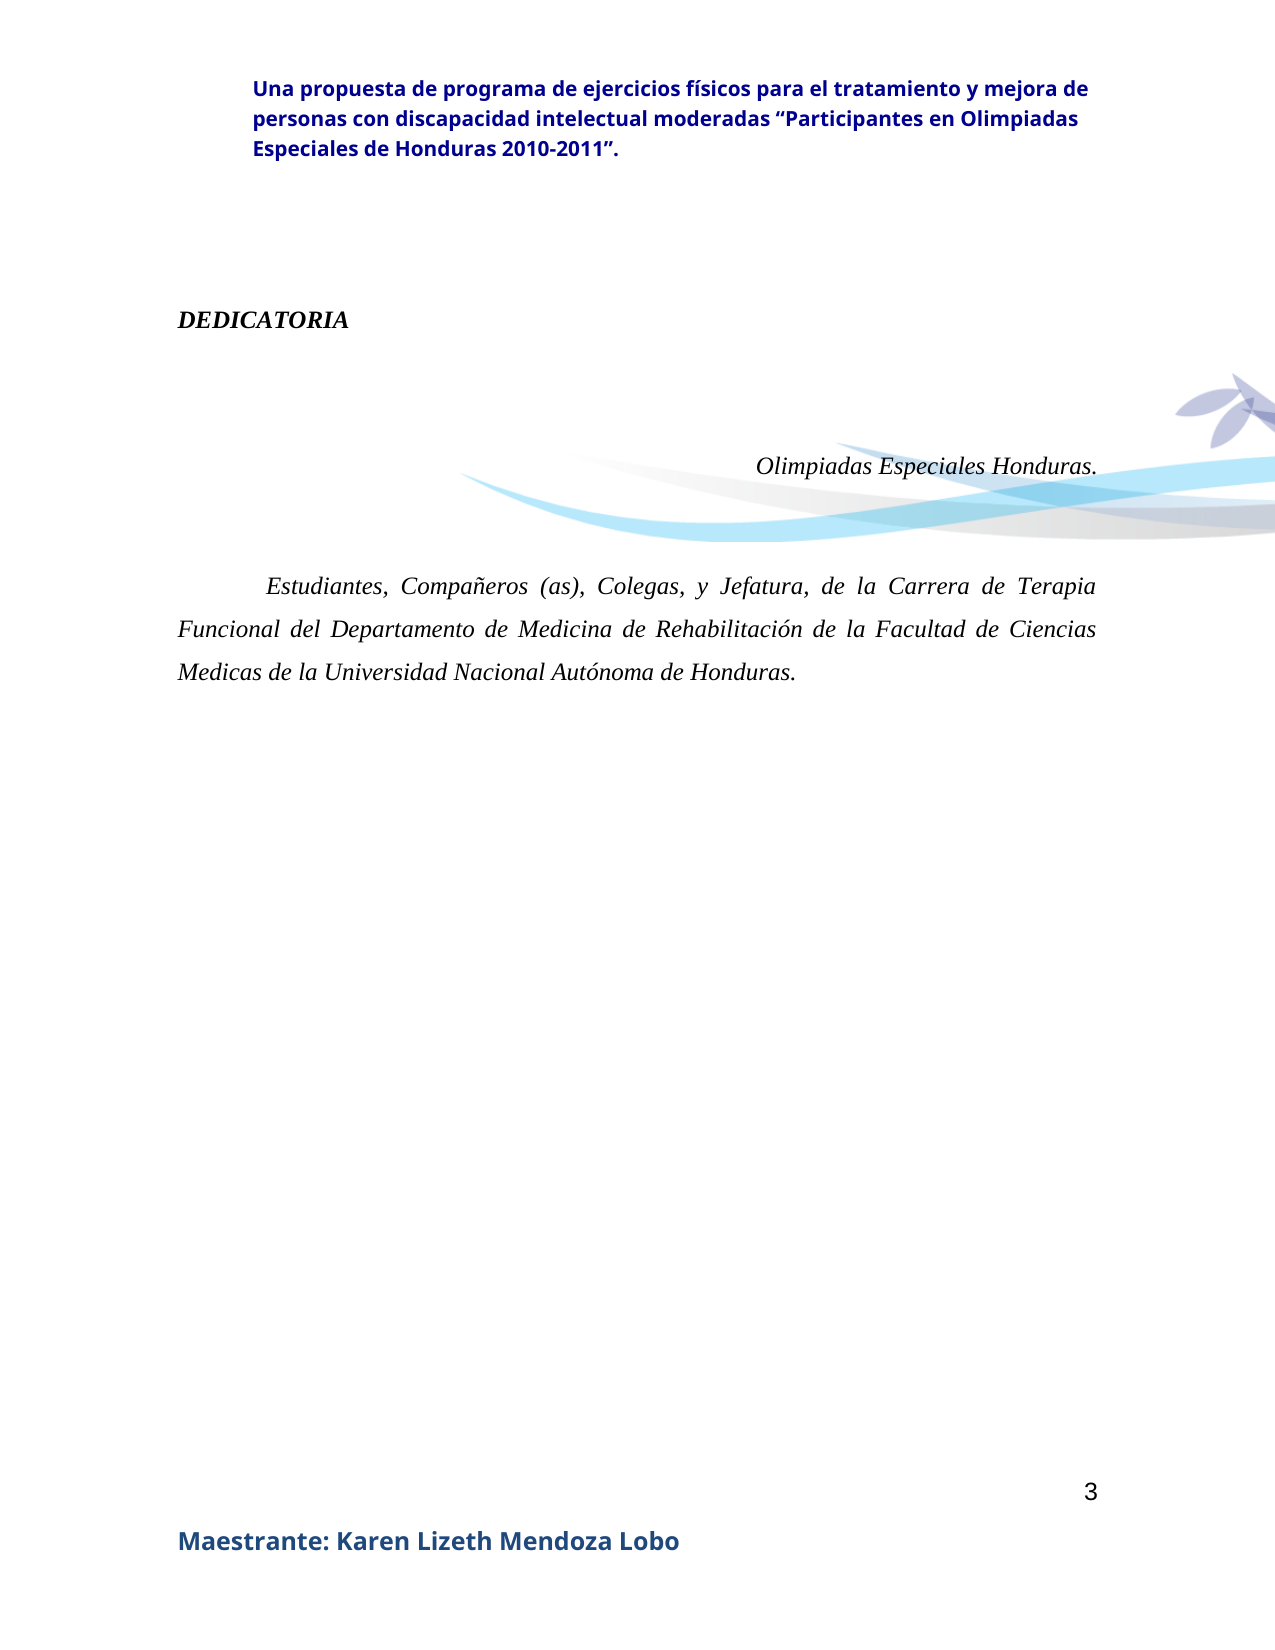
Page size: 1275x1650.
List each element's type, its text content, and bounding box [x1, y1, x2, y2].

text Estudiantes, Compañeros (as), Colegas, y Jefatura, de la Carrera de Terapia Funcional del Departamento de Medicina de Rehabilitación de la Facultad de Ciencias Medicas de la Universidad Nacional Autónoma de Honduras. [177, 571, 1098, 686]
picture [460, 298, 1275, 542]
text DEDICATORIA [177, 305, 1098, 334]
text Olimpiadas Especiales Honduras. [177, 451, 1098, 480]
